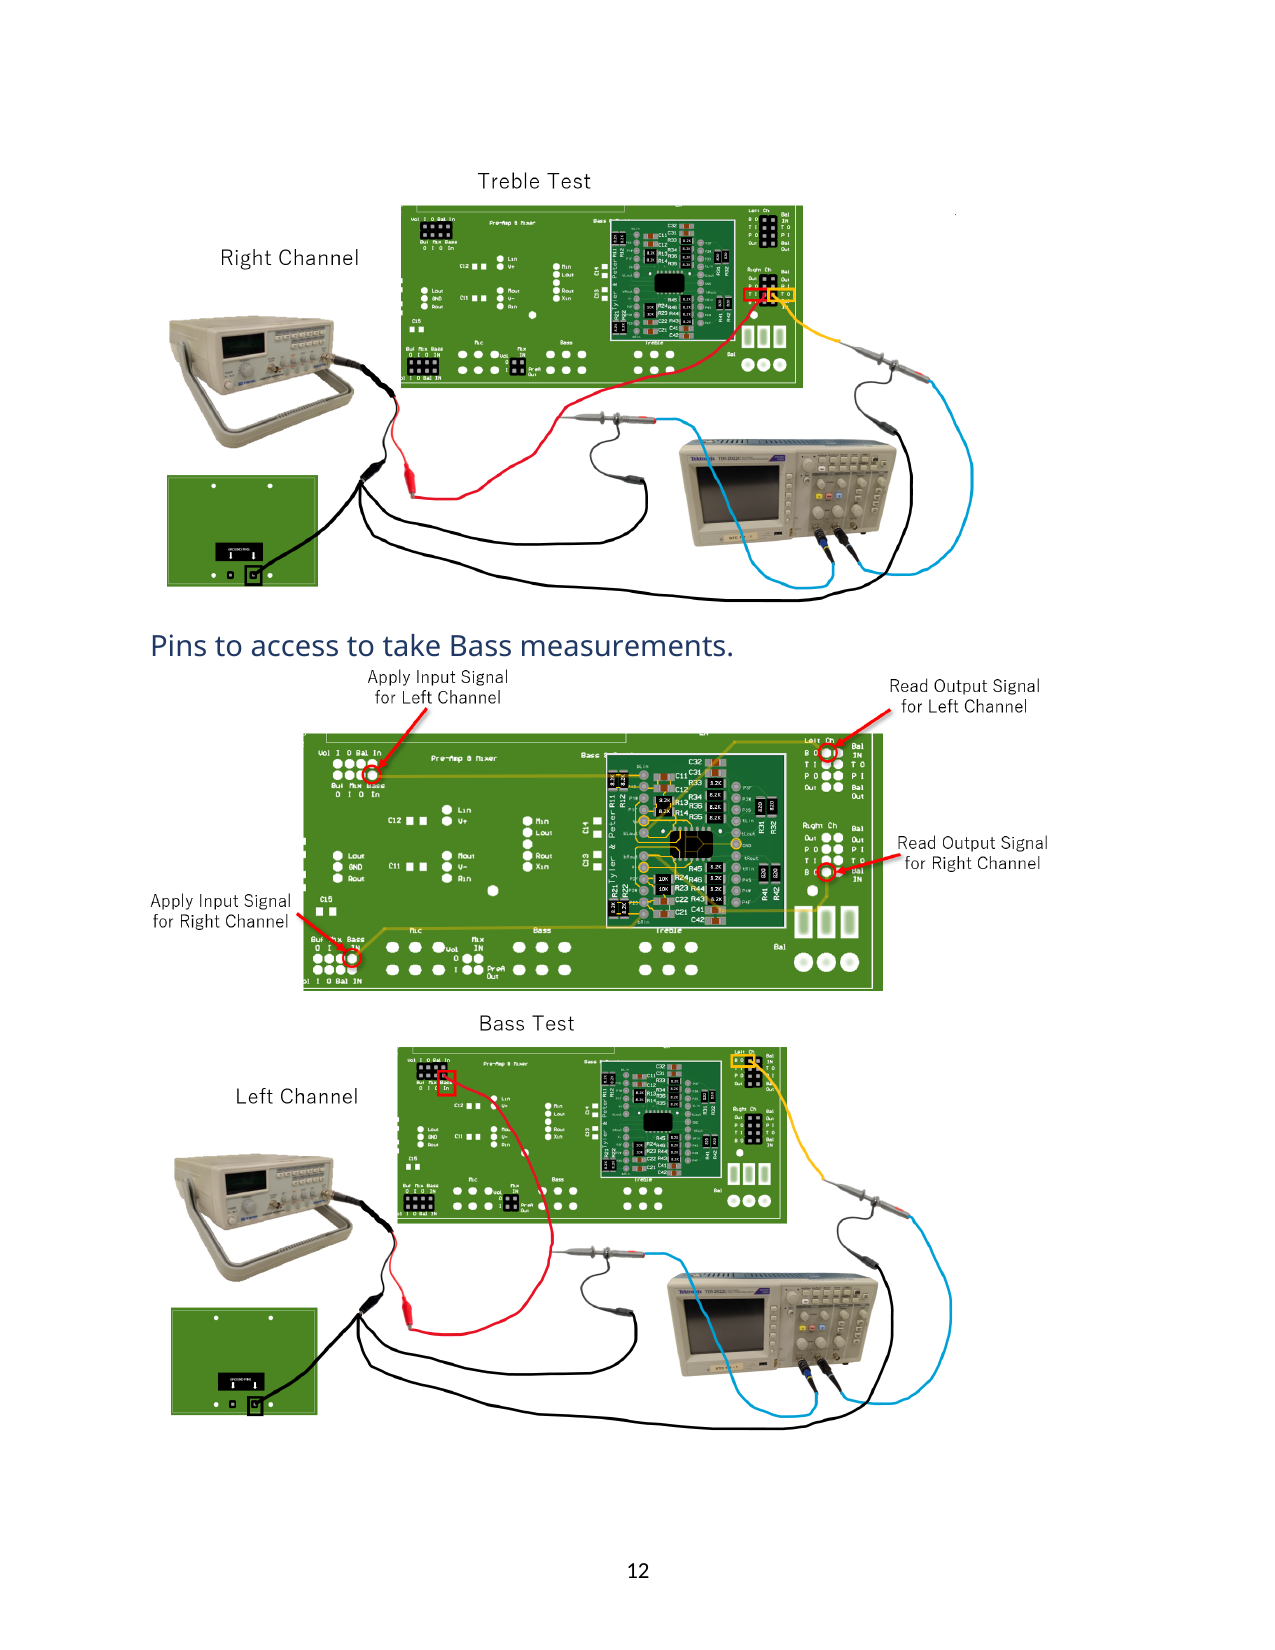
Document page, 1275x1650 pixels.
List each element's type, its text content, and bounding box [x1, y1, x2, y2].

subtitle Pins to access to take Bass measurements. [150, 626, 1125, 665]
picture [150, 150, 980, 607]
picture [150, 668, 1049, 991]
picture [150, 1009, 955, 1434]
